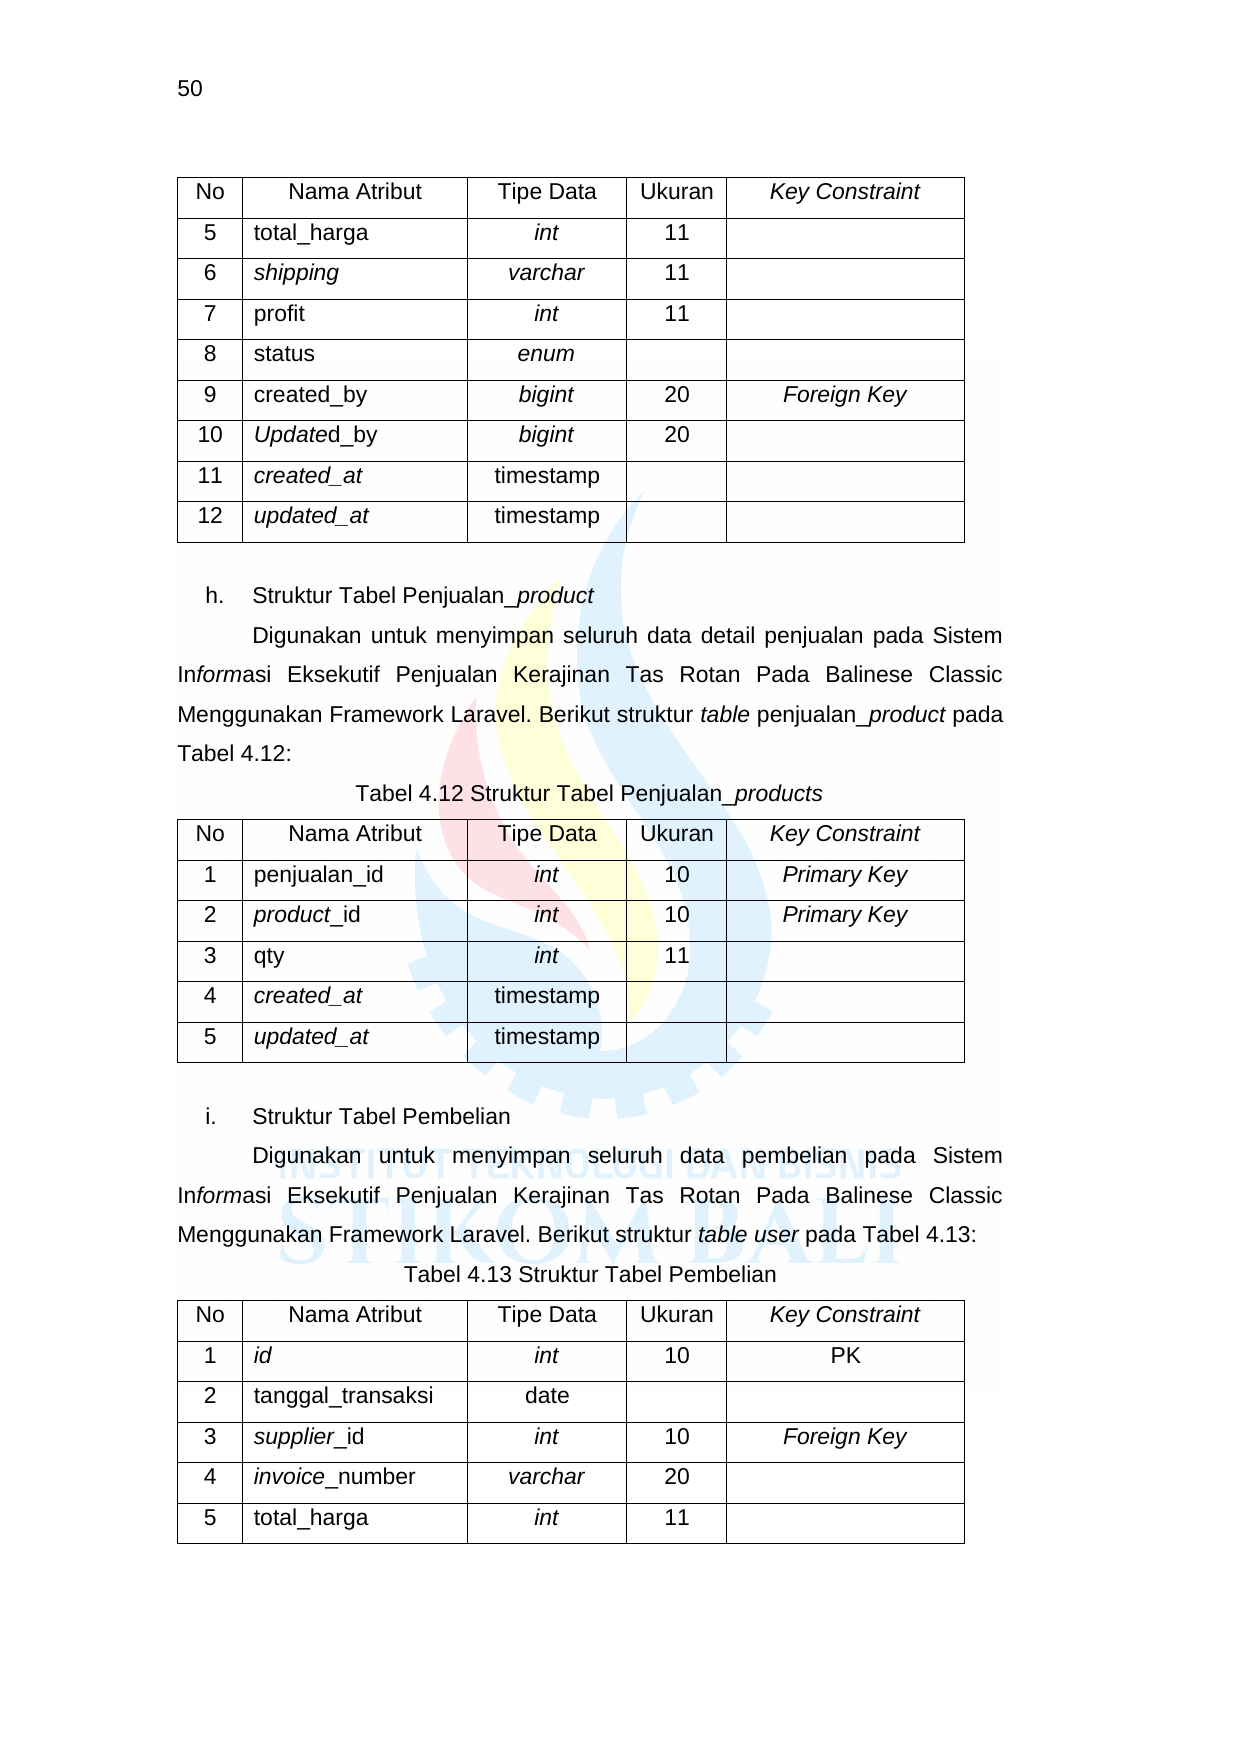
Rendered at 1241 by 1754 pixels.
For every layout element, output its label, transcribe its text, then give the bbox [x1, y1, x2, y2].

table_cell [727, 982, 964, 1022]
table_cell [727, 1382, 964, 1422]
table_cell 10 [178, 421, 242, 461]
table_cell created_at [243, 982, 467, 1022]
table_cell 11 [627, 300, 726, 339]
table_cell [727, 942, 964, 981]
table_header No [178, 820, 242, 859]
table_cell invoice_number [243, 1463, 467, 1503]
table_cell Foreign Key [727, 381, 964, 420]
table_cell [627, 982, 726, 1022]
table_cell bigint [468, 421, 626, 461]
table_cell int [468, 942, 626, 981]
table_cell 12 [178, 502, 242, 542]
table_header Tipe Data [468, 1301, 626, 1341]
table_cell product_id [243, 901, 467, 941]
table_cell created_at [243, 462, 467, 501]
table_cell PK [727, 1342, 964, 1381]
table_cell 10 [627, 901, 726, 941]
table_cell status [243, 340, 467, 379]
table_header Ukuran [627, 820, 726, 859]
table_header No [178, 178, 242, 217]
table_cell 20 [627, 381, 726, 420]
table_header Nama Atribut [243, 178, 467, 217]
table_cell Foreign Key [727, 1423, 964, 1462]
table_cell 5 [178, 1023, 242, 1062]
table_cell 11 [178, 462, 242, 501]
text Tabel 4.12 Struktur Tabel Penjualan_products [177, 779, 1003, 806]
table_cell Updated_by [243, 421, 467, 461]
table_cell profit [243, 300, 467, 339]
table_cell 10 [627, 1423, 726, 1462]
table_cell 2 [178, 1382, 242, 1422]
table_cell tanggal_transaksi [243, 1382, 467, 1422]
table_cell created_by [243, 381, 467, 420]
table_cell [627, 462, 726, 501]
table_cell int [468, 300, 626, 339]
table_header Key Constraint [727, 820, 964, 859]
table_header Ukuran [627, 178, 726, 217]
table_cell id [243, 1342, 467, 1381]
table_cell int [468, 901, 626, 941]
table_cell int [468, 219, 626, 258]
table_cell int [468, 1504, 626, 1543]
table_cell 7 [178, 300, 242, 339]
table_cell penjualan_id [243, 861, 467, 900]
table_cell Primary Key [727, 901, 964, 941]
table_header Nama Atribut [243, 1301, 467, 1341]
table_cell 11 [627, 1504, 726, 1543]
table_cell 10 [627, 861, 726, 900]
table_cell 3 [178, 1423, 242, 1462]
table_cell 1 [178, 1342, 242, 1381]
table_cell enum [468, 340, 626, 379]
table_cell 5 [178, 1504, 242, 1543]
table_cell [727, 462, 964, 501]
table_cell 20 [627, 421, 726, 461]
table_cell 11 [627, 259, 726, 298]
table_cell [727, 340, 964, 379]
table_cell int [468, 1342, 626, 1381]
table_cell [727, 421, 964, 461]
table_header No [178, 1301, 242, 1341]
table_cell timestamp [468, 1023, 626, 1062]
table_cell 6 [178, 259, 242, 298]
table_cell qty [243, 942, 467, 981]
table_cell 20 [627, 1463, 726, 1503]
table_cell varchar [468, 1463, 626, 1503]
text Digunakan untuk menyimpan seluruh data detail penjualan pada Sistem Informasi Eksekutif Penjualan Kerajinan Tas Rotan Pada Balinese Classic Menggunakan Framework Laravel. Berikut struktur table penjualan_product pada Tabel 4.12: [177, 622, 1003, 766]
table_cell [727, 1463, 964, 1503]
table_cell [627, 1382, 726, 1422]
table_cell updated_at [243, 502, 467, 542]
table_cell int [468, 861, 626, 900]
table_cell 11 [627, 942, 726, 981]
table_cell 5 [178, 219, 242, 258]
table_cell bigint [468, 381, 626, 420]
table_cell [727, 259, 964, 298]
table_cell 9 [178, 381, 242, 420]
table_header Nama Atribut [243, 820, 467, 859]
table_cell [727, 502, 964, 542]
table_cell shipping [243, 259, 467, 298]
list Struktur Tabel Penjualan_product [205, 582, 1003, 608]
table_header Key Constraint [727, 178, 964, 217]
table_cell [627, 1023, 726, 1062]
table_cell updated_at [243, 1023, 467, 1062]
table_cell 8 [178, 340, 242, 379]
text Digunakan untuk menyimpan seluruh data pembelian pada Sistem Informasi Eksekutif Penjualan Kerajinan Tas Rotan Pada Balinese Classic Menggunakan Framework Laravel. Berikut struktur table user pada Tabel 4.13: [177, 1142, 1003, 1247]
table_cell timestamp [468, 462, 626, 501]
table_header Tipe Data [468, 820, 626, 859]
table_cell date [468, 1382, 626, 1422]
table_cell [627, 502, 726, 542]
table_cell 11 [627, 219, 726, 258]
table_cell [727, 300, 964, 339]
table_cell supplier_id [243, 1423, 467, 1462]
table_cell Primary Key [727, 861, 964, 900]
table_cell 3 [178, 942, 242, 981]
table_cell 1 [178, 861, 242, 900]
table_cell 2 [178, 901, 242, 941]
table_cell 10 [627, 1342, 726, 1381]
table_cell 4 [178, 982, 242, 1022]
table_cell [727, 1023, 964, 1062]
table_header Tipe Data [468, 178, 626, 217]
table_cell [627, 340, 726, 379]
table_cell int [468, 1423, 626, 1462]
table_header Key Constraint [727, 1301, 964, 1341]
table_cell [727, 1504, 964, 1543]
table_cell total_harga [243, 1504, 467, 1543]
table_cell total_harga [243, 219, 467, 258]
table_cell timestamp [468, 502, 626, 542]
list Struktur Tabel Pembelian [205, 1103, 1003, 1129]
table_cell timestamp [468, 982, 626, 1022]
table_header Ukuran [627, 1301, 726, 1341]
table_cell [727, 219, 964, 258]
table_cell 4 [178, 1463, 242, 1503]
table_cell varchar [468, 259, 626, 298]
text Tabel 4.13 Struktur Tabel Pembelian [177, 1261, 1003, 1287]
